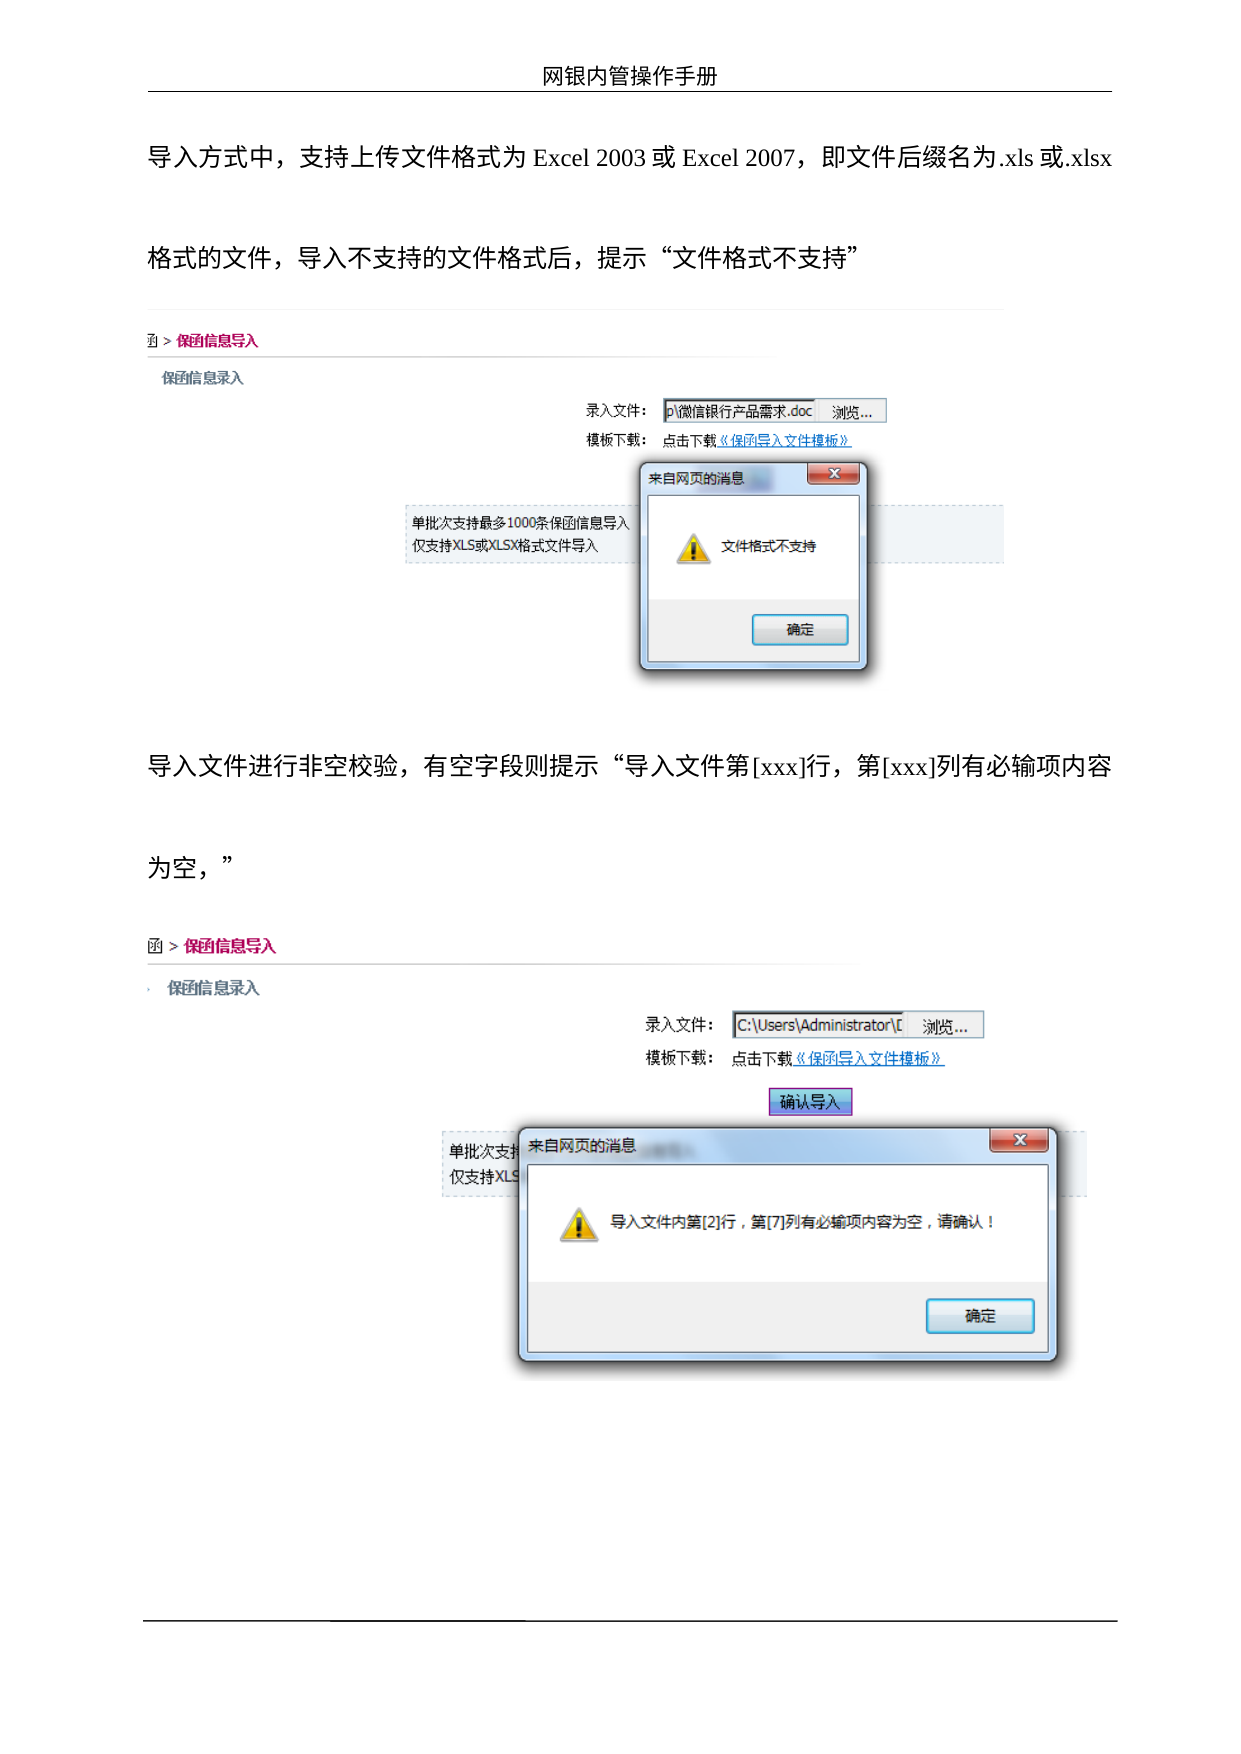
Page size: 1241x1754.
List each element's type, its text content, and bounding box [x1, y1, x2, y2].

text 导入方式中，支持上传文件格式为Excel 2003或Excel 2007，即文件后缀名为.xls或.xlsx格式的文件，导入不支持的文件格式后，提示“文件格式不支持” [148, 121, 1112, 291]
picture [147, 918, 1087, 1381]
text 导入文件进行非空校验，有空字段则提示“导入文件第[xxx]行，第[xxx]列有必输项内容为空，” [148, 731, 1112, 901]
picture [147, 309, 1004, 703]
